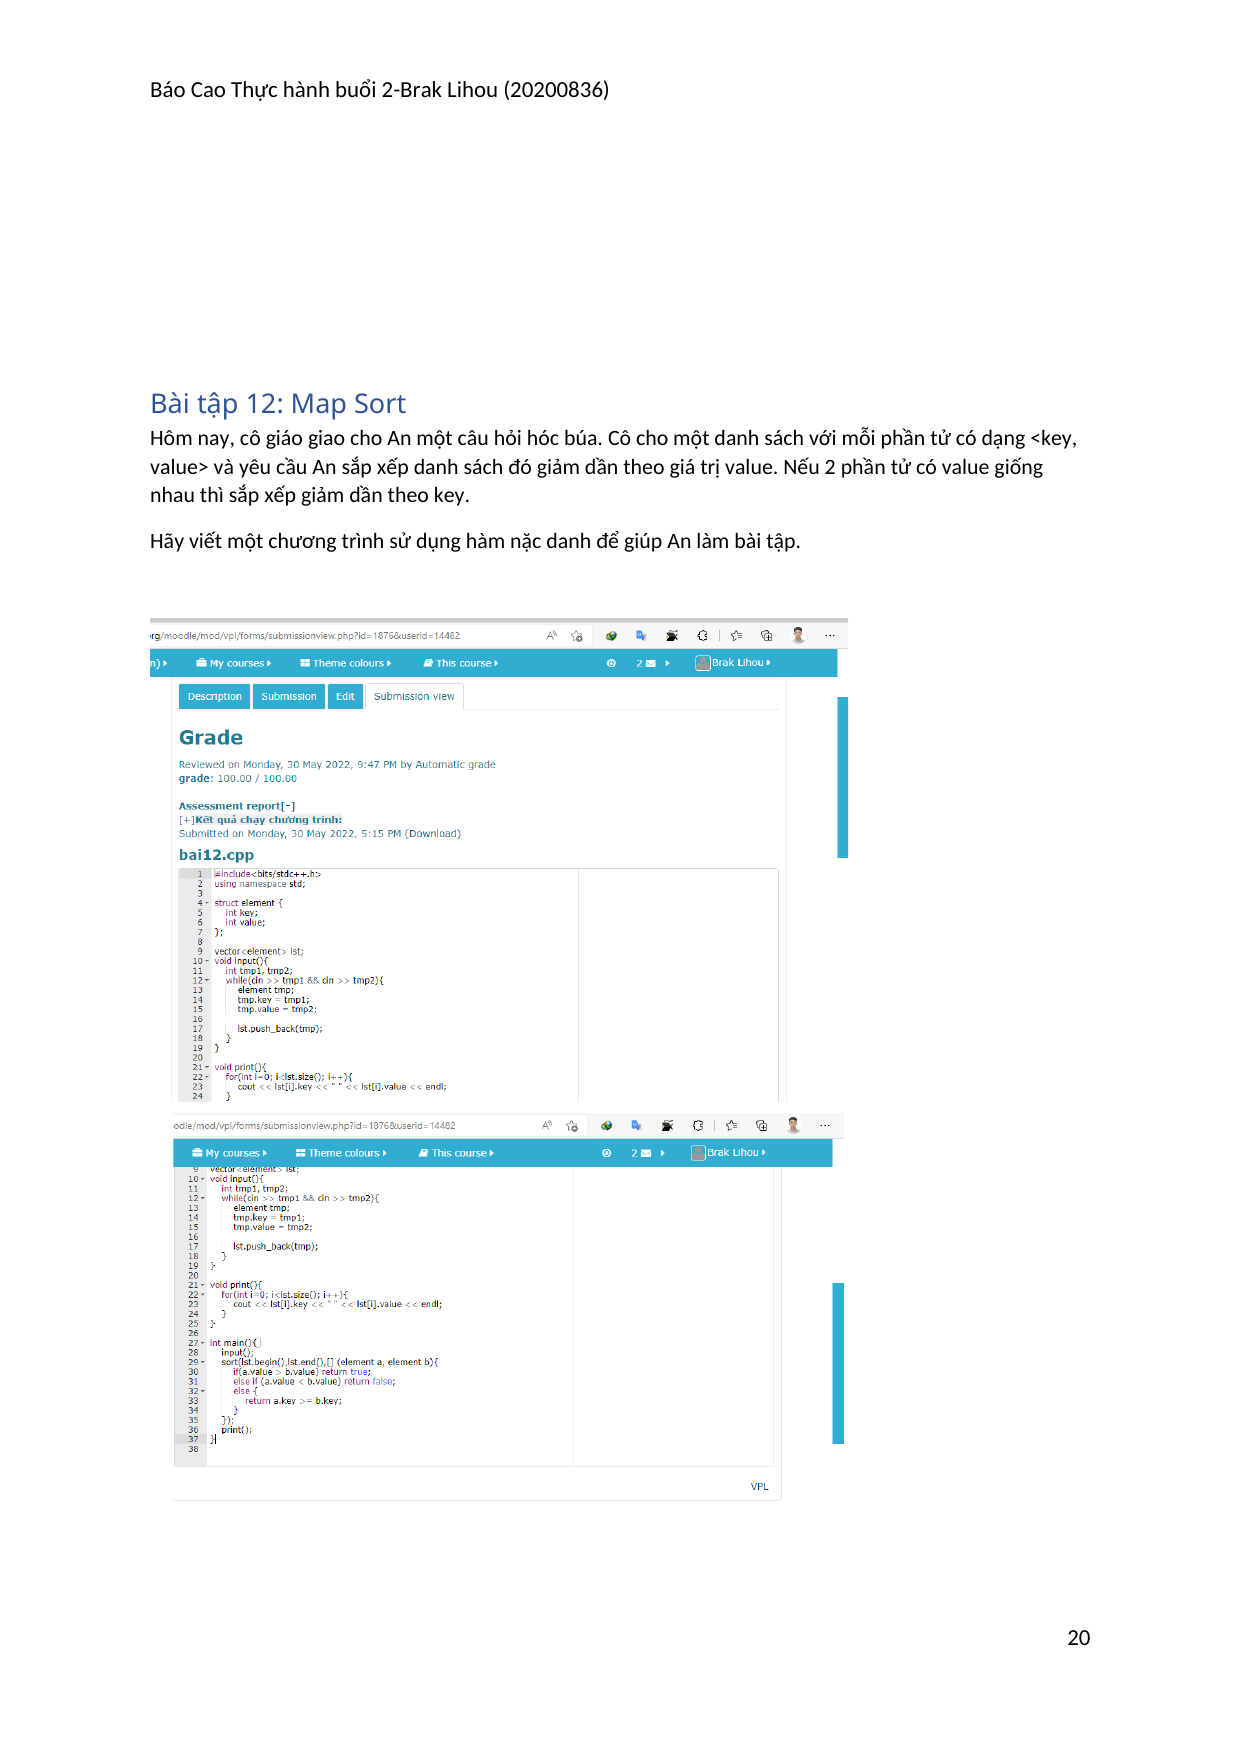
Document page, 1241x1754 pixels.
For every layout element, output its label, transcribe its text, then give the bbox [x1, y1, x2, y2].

picture [173, 1113, 844, 1504]
picture [150, 618, 849, 1102]
subtitle Bài tập 12: Map Sort [150, 384, 1090, 421]
text Hôm nay, cô giáo giao cho An một câu hỏi hóc búa. Cô cho một danh sách với mỗi phần tử có dạng <key, value> và yêu cầu An sắp xếp danh sách đó giảm dần theo giá trị value. Nếu 2 phần tử có value giống nhau thì sắp xếp giảm dần theo key. [150, 424, 1090, 508]
text Hãy viết một chương trình sử dụng hàm nặc danh để giúp An làm bài tập. [150, 527, 1090, 554]
